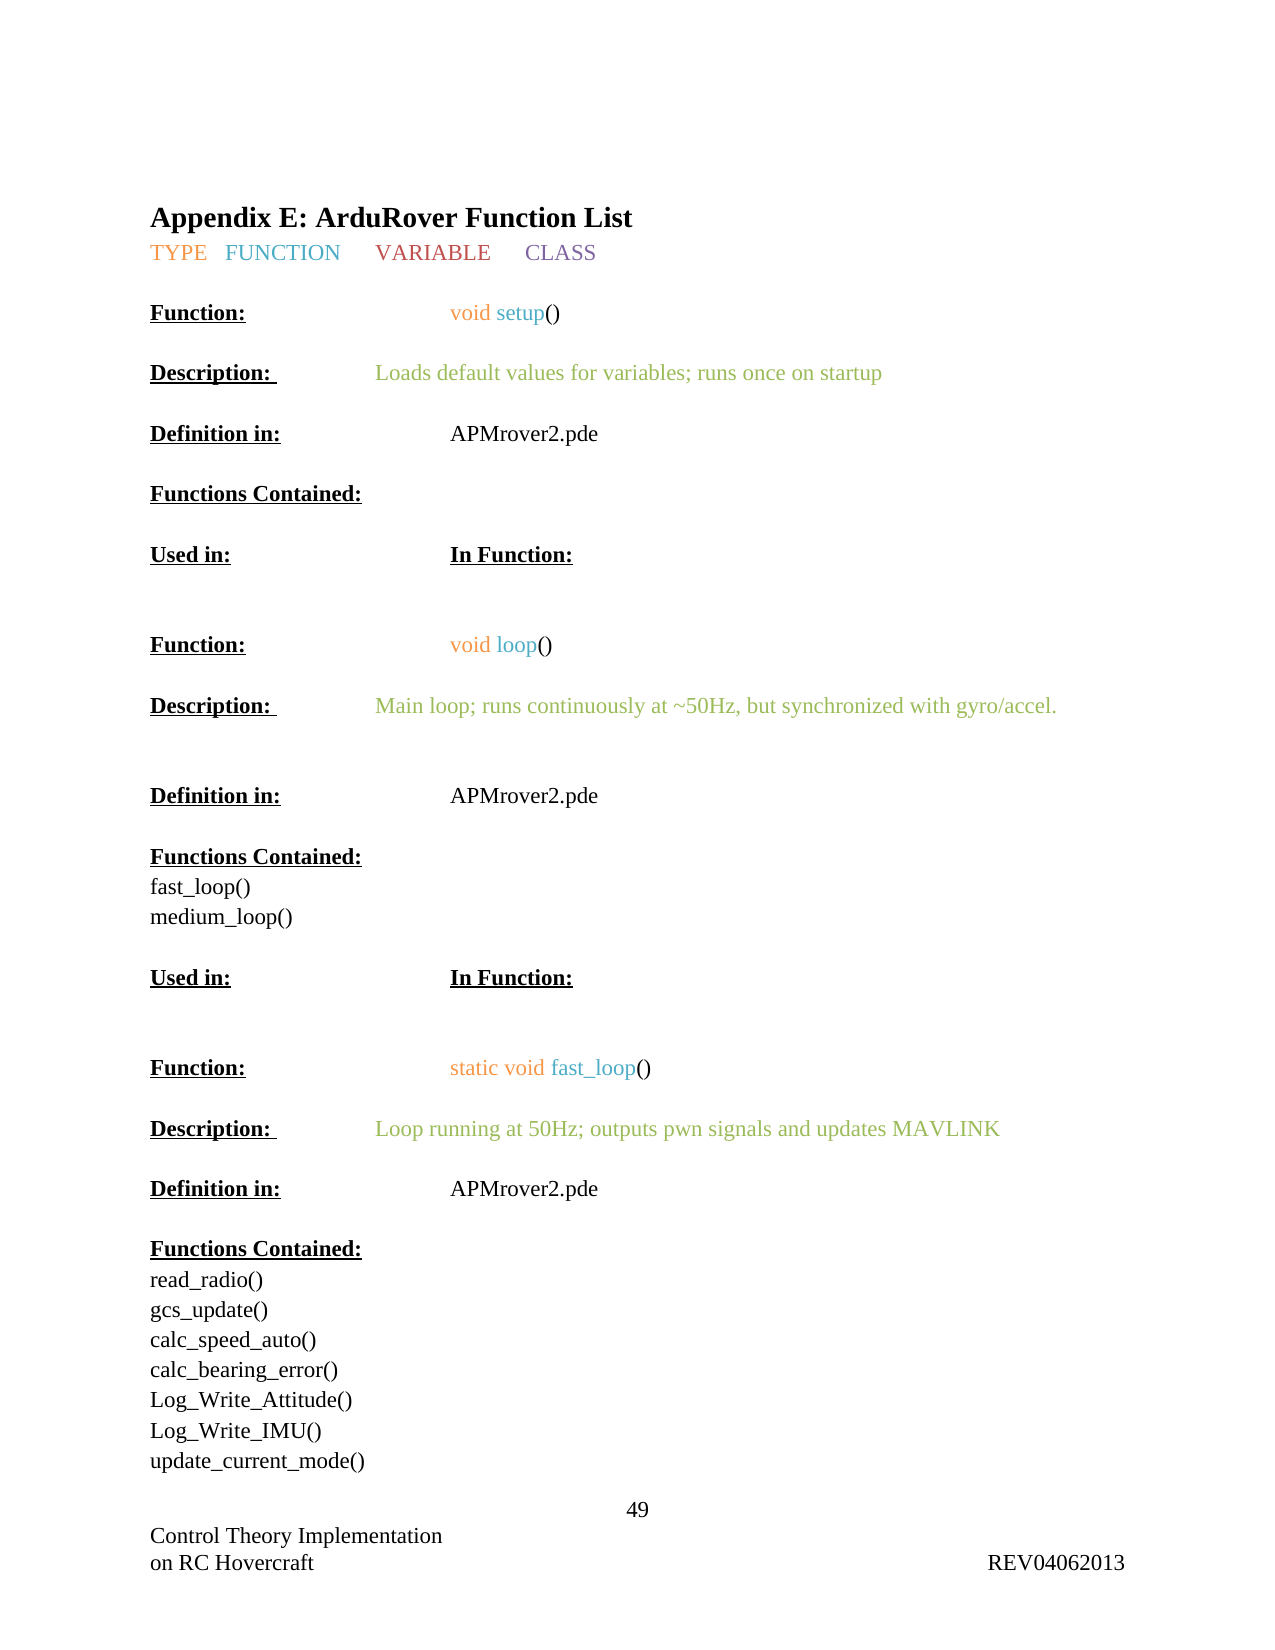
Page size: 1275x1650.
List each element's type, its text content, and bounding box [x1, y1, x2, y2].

text Function: static void fast_loop() [150, 1054, 1125, 1081]
text Log_Write_Attitude() [150, 1386, 1125, 1413]
text Functions Contained: [150, 843, 1125, 869]
text Description: Main loop; runs continuously at ~50Hz, but synchronized with gyro/accel. [150, 692, 1125, 718]
text Function: void loop() [150, 631, 1125, 658]
text Functions Contained: [150, 1235, 1125, 1262]
text Used in: In Function: [150, 541, 1125, 567]
text Definition in: APMrover2.pde [150, 420, 1125, 446]
text gcs_update() [150, 1296, 1125, 1322]
text calc_bearing_error() [150, 1356, 1125, 1383]
text Description: Loop running at 50Hz; outputs pwn signals and updates MAVLINK [150, 1114, 1125, 1141]
subtitle Appendix E: ArduRover Function List [150, 200, 1125, 233]
text Log_Write_IMU() [150, 1417, 1125, 1443]
text Definition in: APMrover2.pde [150, 782, 1125, 809]
text update_current_mode() [150, 1447, 1125, 1473]
text Definition in: APMrover2.pde [150, 1175, 1125, 1201]
text fast_loop() [150, 873, 1125, 899]
text read_radio() [150, 1266, 1125, 1292]
text TYPE FUNCTION VARIABLE CLASS [150, 238, 1125, 265]
text Description: Loads default values for variables; runs once on startup [150, 359, 1125, 386]
text Used in: In Function: [150, 963, 1125, 990]
text medium_loop() [150, 903, 1125, 929]
text Functions Contained: [150, 480, 1125, 507]
text Function: void setup() [150, 299, 1125, 325]
text calc_speed_auto() [150, 1326, 1125, 1352]
